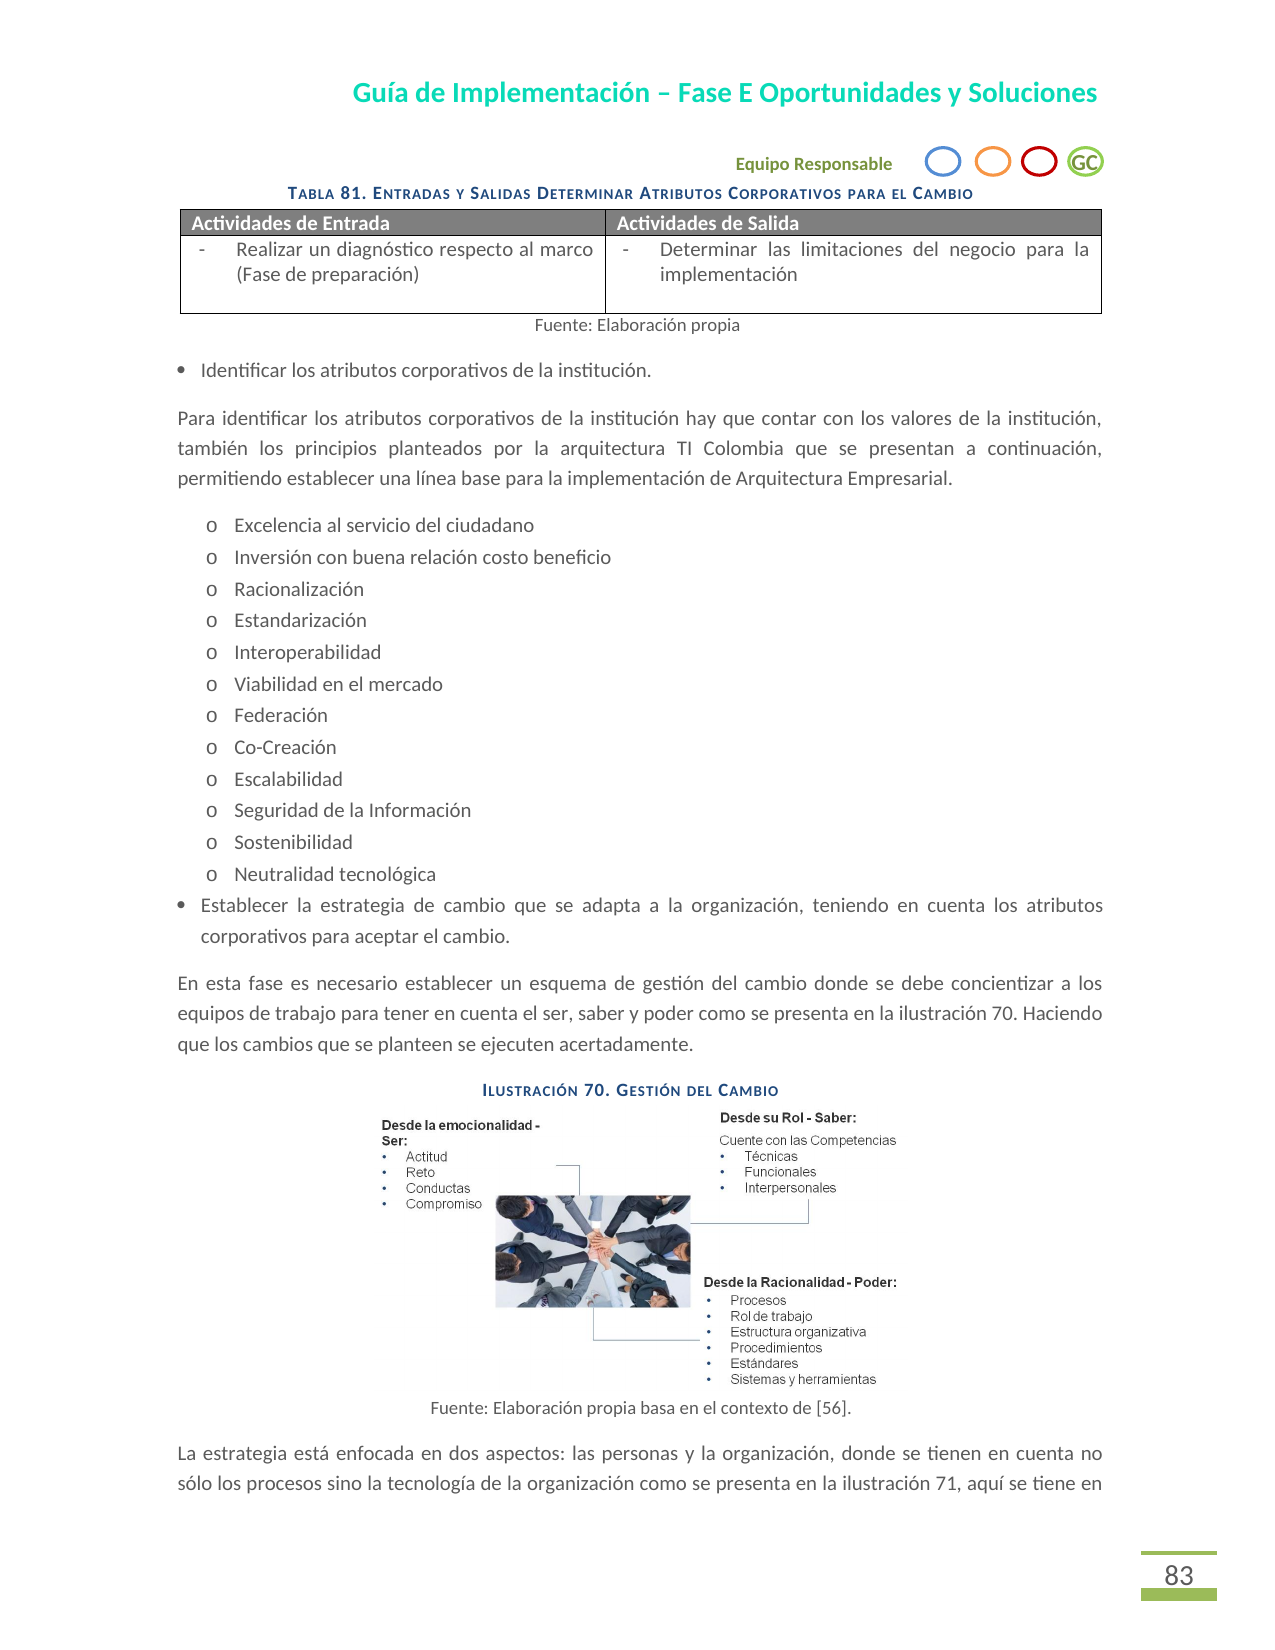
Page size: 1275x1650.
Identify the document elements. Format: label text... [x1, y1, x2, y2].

table_cell Realizar un diagnóstico respecto al marco (Fase de preparación) [181, 236, 605, 312]
list Identificar los atributos corporativos de la institución. [177, 358, 1105, 383]
list Escalabilidad [205, 766, 1105, 792]
text Ilustración 70. Gestión del Cambio [162, 1078, 1098, 1101]
table_header Actividades de Entrada [181, 210, 605, 235]
list Excelencia al servicio del ciudadano [205, 513, 1105, 539]
text Para identificar los atributos corporativos de la institución hay que contar con los valores de la institución, también los principios planteados por la arquitectura TI Colombia que se presentan a continuación, permitiendo establecer una línea base para la implementación de Arquitectura Empresarial. [177, 405, 1105, 491]
list Racionalización [205, 576, 1105, 602]
list Co-Creación [205, 734, 1105, 761]
text Fuente: Elaboración propia basa en el contexto de [56]. [177, 1396, 1105, 1419]
text Fuente: Elaboración propia [177, 313, 1098, 336]
list Seguridad de la Información [205, 798, 1105, 824]
list Federación [205, 703, 1105, 729]
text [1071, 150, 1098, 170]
text Tabla 81. Entradas y Salidas Determinar Atributos Corporativos para el Cambio [162, 181, 1098, 204]
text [177, 1440, 1105, 1496]
text Equipo Responsable GP PN CT GC [162, 148, 934, 176]
list Inversión con buena relación costo beneficio [205, 544, 1105, 571]
list Neutralidad tecnológica [205, 861, 1105, 887]
table_cell Determinar las limitaciones del negocio para la implementación [606, 236, 1101, 312]
list Establecer la estrategia de cambio que se adapta a la organización, teniendo en cuenta los atributos corporativos para aceptar el cambio. [177, 893, 1105, 948]
table_header Actividades de Salida [606, 210, 1101, 235]
list Estandarización [205, 608, 1105, 634]
list Viabilidad en el mercado [205, 671, 1105, 697]
list Interoperabilidad [205, 639, 1105, 666]
list Sostenibilidad [205, 829, 1105, 856]
picture [373, 1105, 909, 1391]
text En esta fase es necesario establecer un esquema de gestión del cambio donde se debe concientizar a los equipos de trabajo para tener en cuenta el ser, saber y poder como se presenta en la ilustración 70. Haciendo que los cambios que se planteen se ejecuten acertadamente. [177, 970, 1105, 1056]
